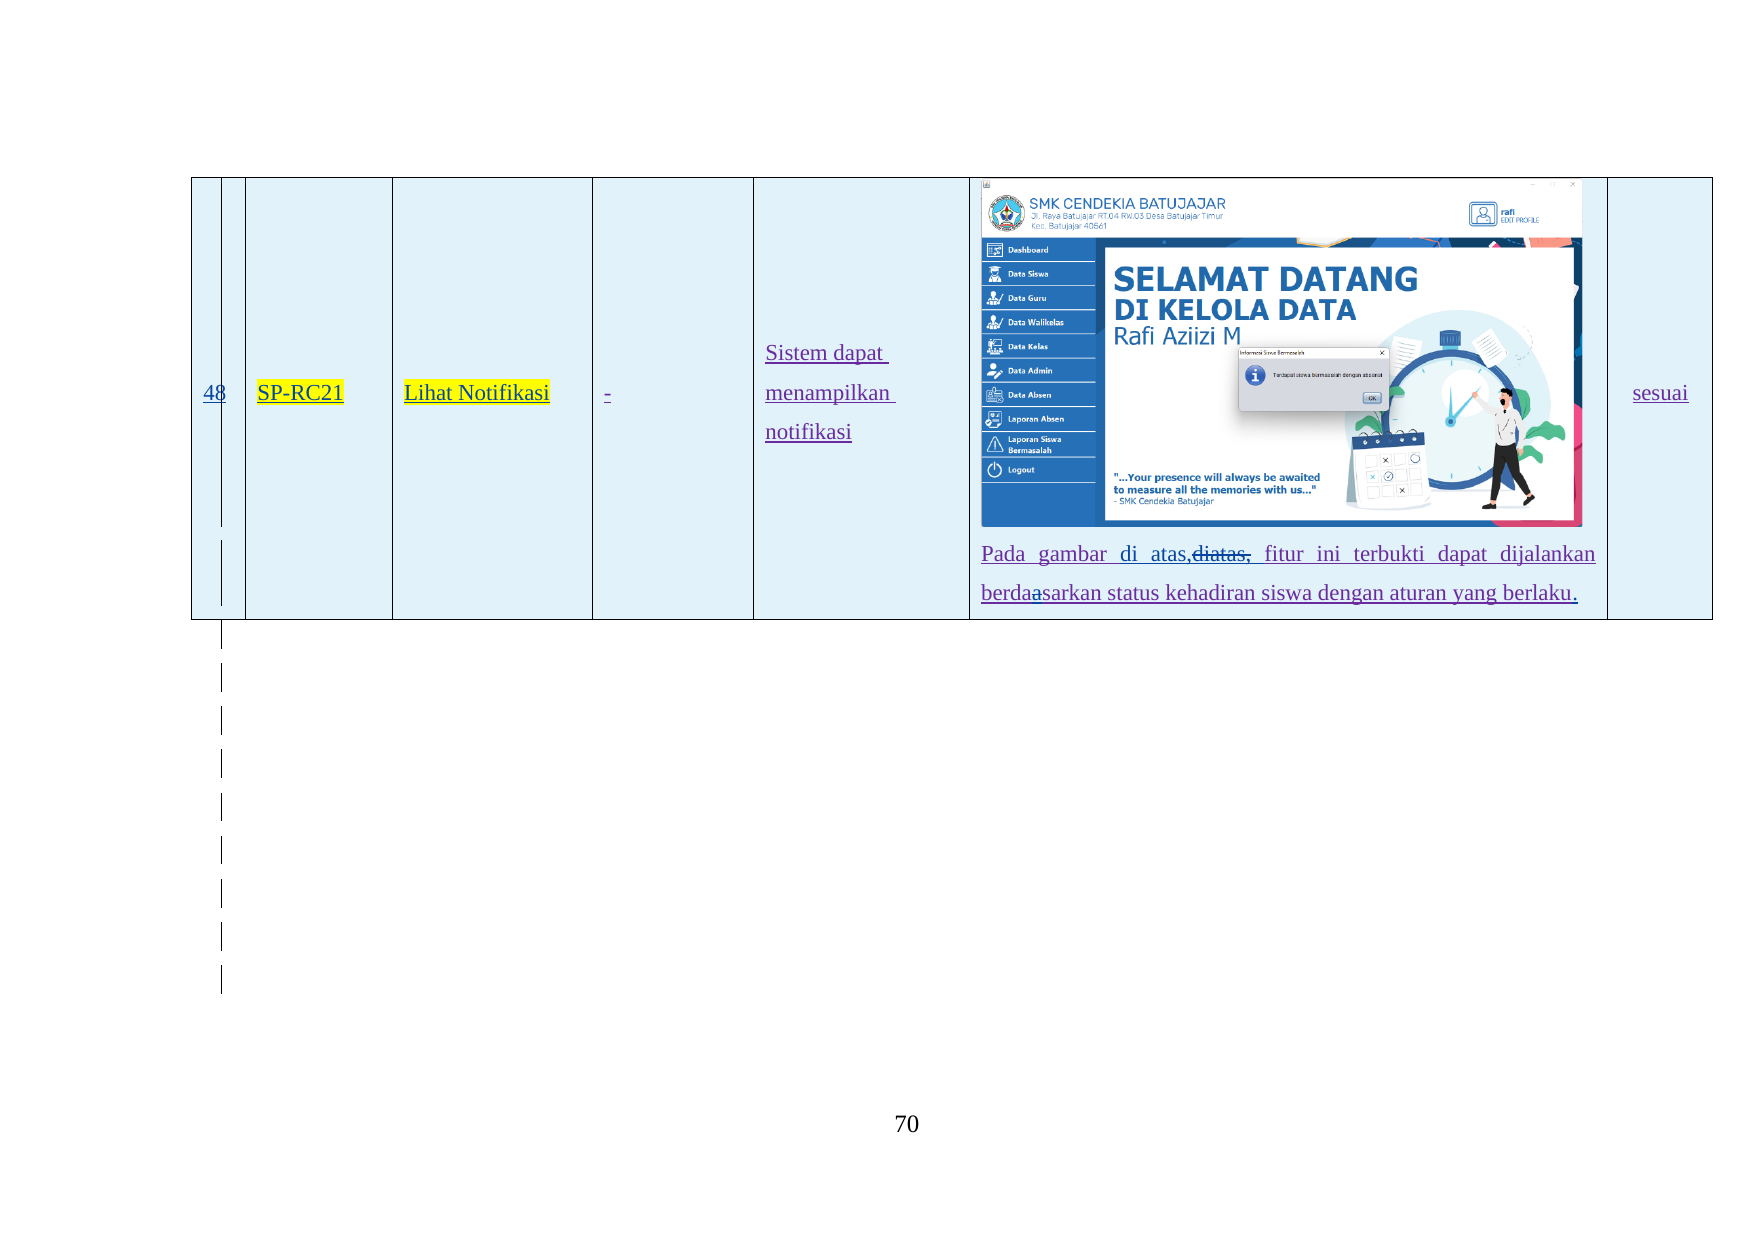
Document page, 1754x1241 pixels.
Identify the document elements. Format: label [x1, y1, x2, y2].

picture [980, 178, 1583, 527]
